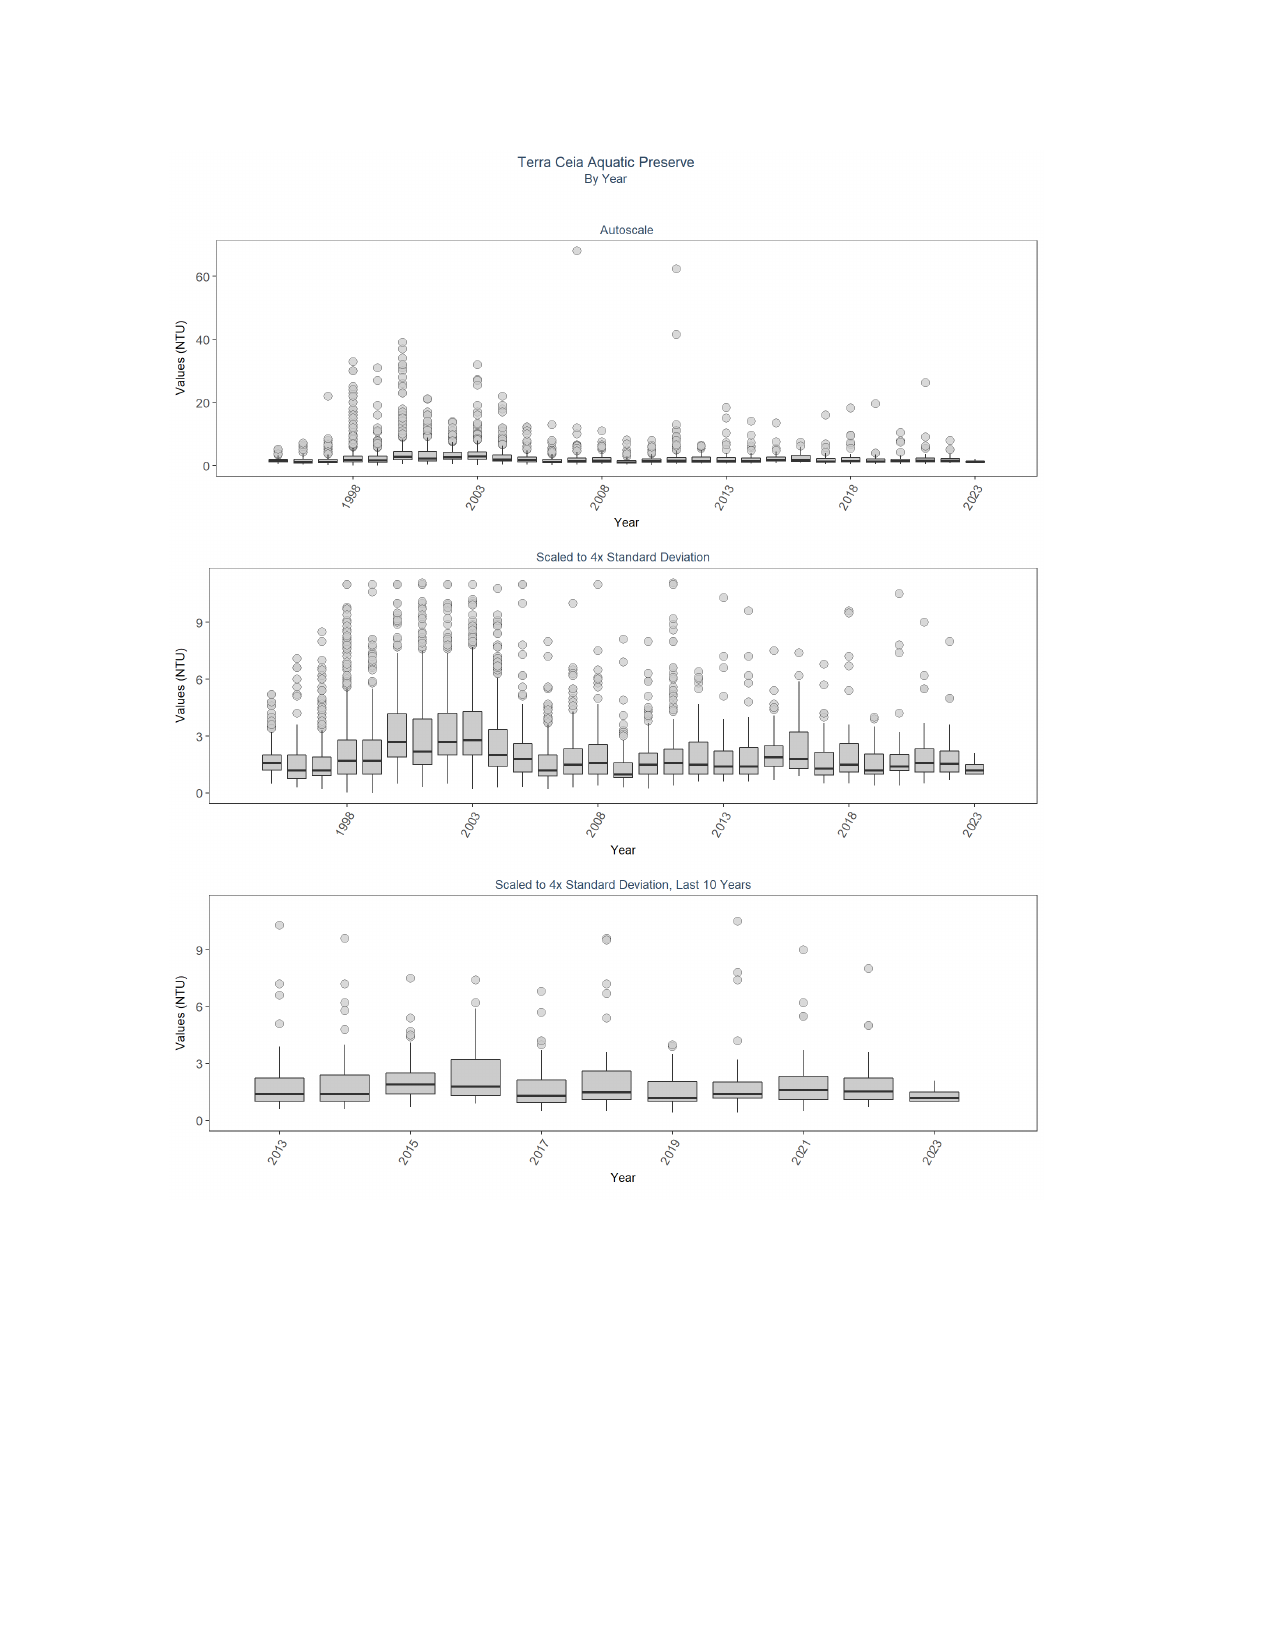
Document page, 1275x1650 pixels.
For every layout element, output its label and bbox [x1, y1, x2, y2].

picture [168, 150, 1044, 1200]
